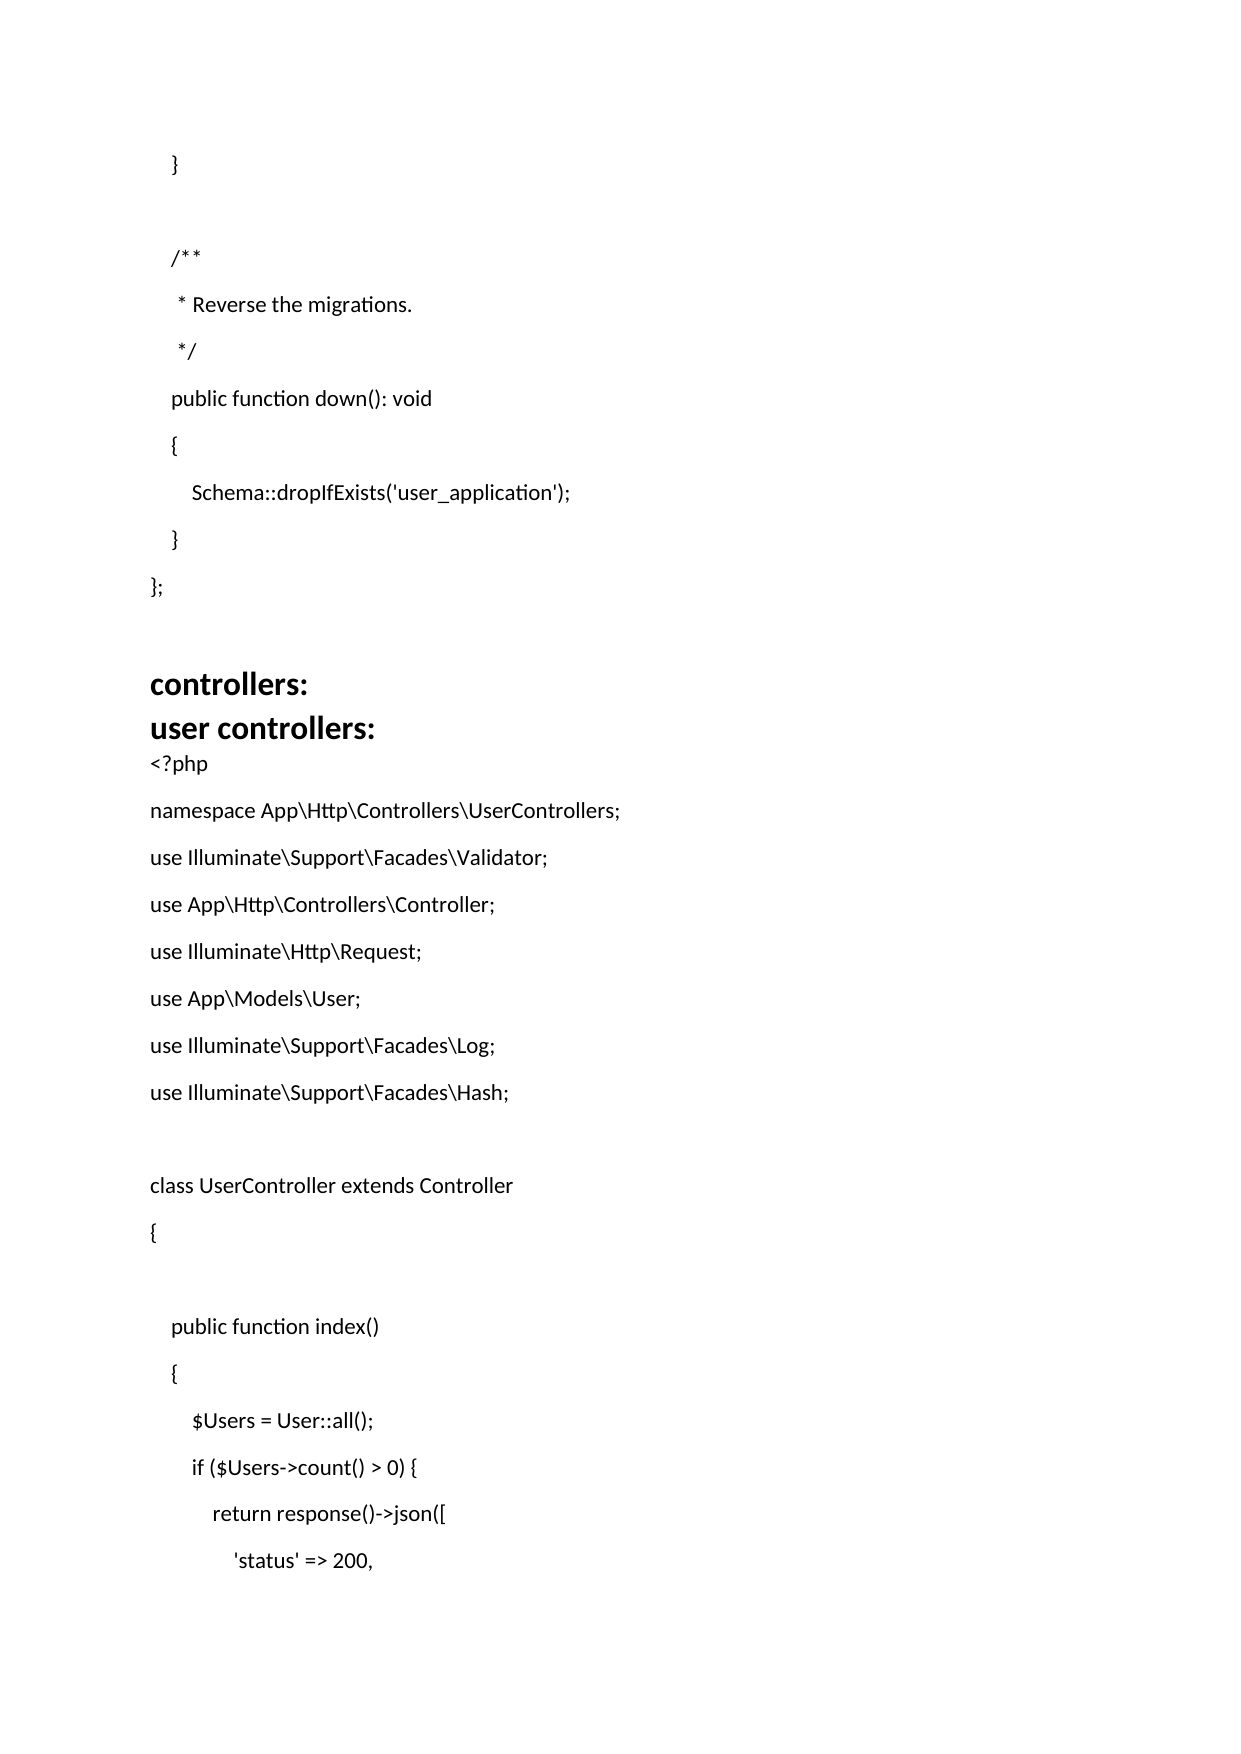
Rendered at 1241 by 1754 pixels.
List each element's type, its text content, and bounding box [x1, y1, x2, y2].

text use App\Models\User; [150, 984, 1090, 1012]
text if ($Users->count() > 0) { [150, 1453, 1090, 1481]
text { [150, 1359, 1090, 1387]
text namespace App\Http\Controllers\UserControllers; [150, 796, 1090, 824]
text * Reverse the migrations. [150, 291, 1090, 319]
text { [150, 431, 1090, 459]
text controllers: user controllers: <?php [150, 619, 1090, 778]
text } [150, 525, 1090, 553]
text use Illuminate\Support\Facades\Validator; [150, 843, 1090, 871]
text Schema::dropIfExists('user_application'); [150, 478, 1090, 506]
text */ [150, 337, 1090, 366]
text use Illuminate\Support\Facades\Log; [150, 1031, 1090, 1059]
text public function down(): void [150, 384, 1090, 412]
text return response()->json([ [150, 1499, 1090, 1528]
text use App\Http\Controllers\Controller; [150, 890, 1090, 918]
text use Illuminate\Support\Facades\Hash; [150, 1078, 1090, 1106]
text class UserController extends Controller [150, 1171, 1090, 1199]
text $Users = User::all(); [150, 1406, 1090, 1434]
text }; [150, 572, 1090, 600]
text /** [150, 244, 1090, 272]
text use Illuminate\Http\Request; [150, 937, 1090, 965]
text { [150, 1218, 1090, 1246]
text 'status' => 200, [150, 1546, 1090, 1574]
text } [150, 150, 1090, 178]
text public function index() [150, 1312, 1090, 1340]
